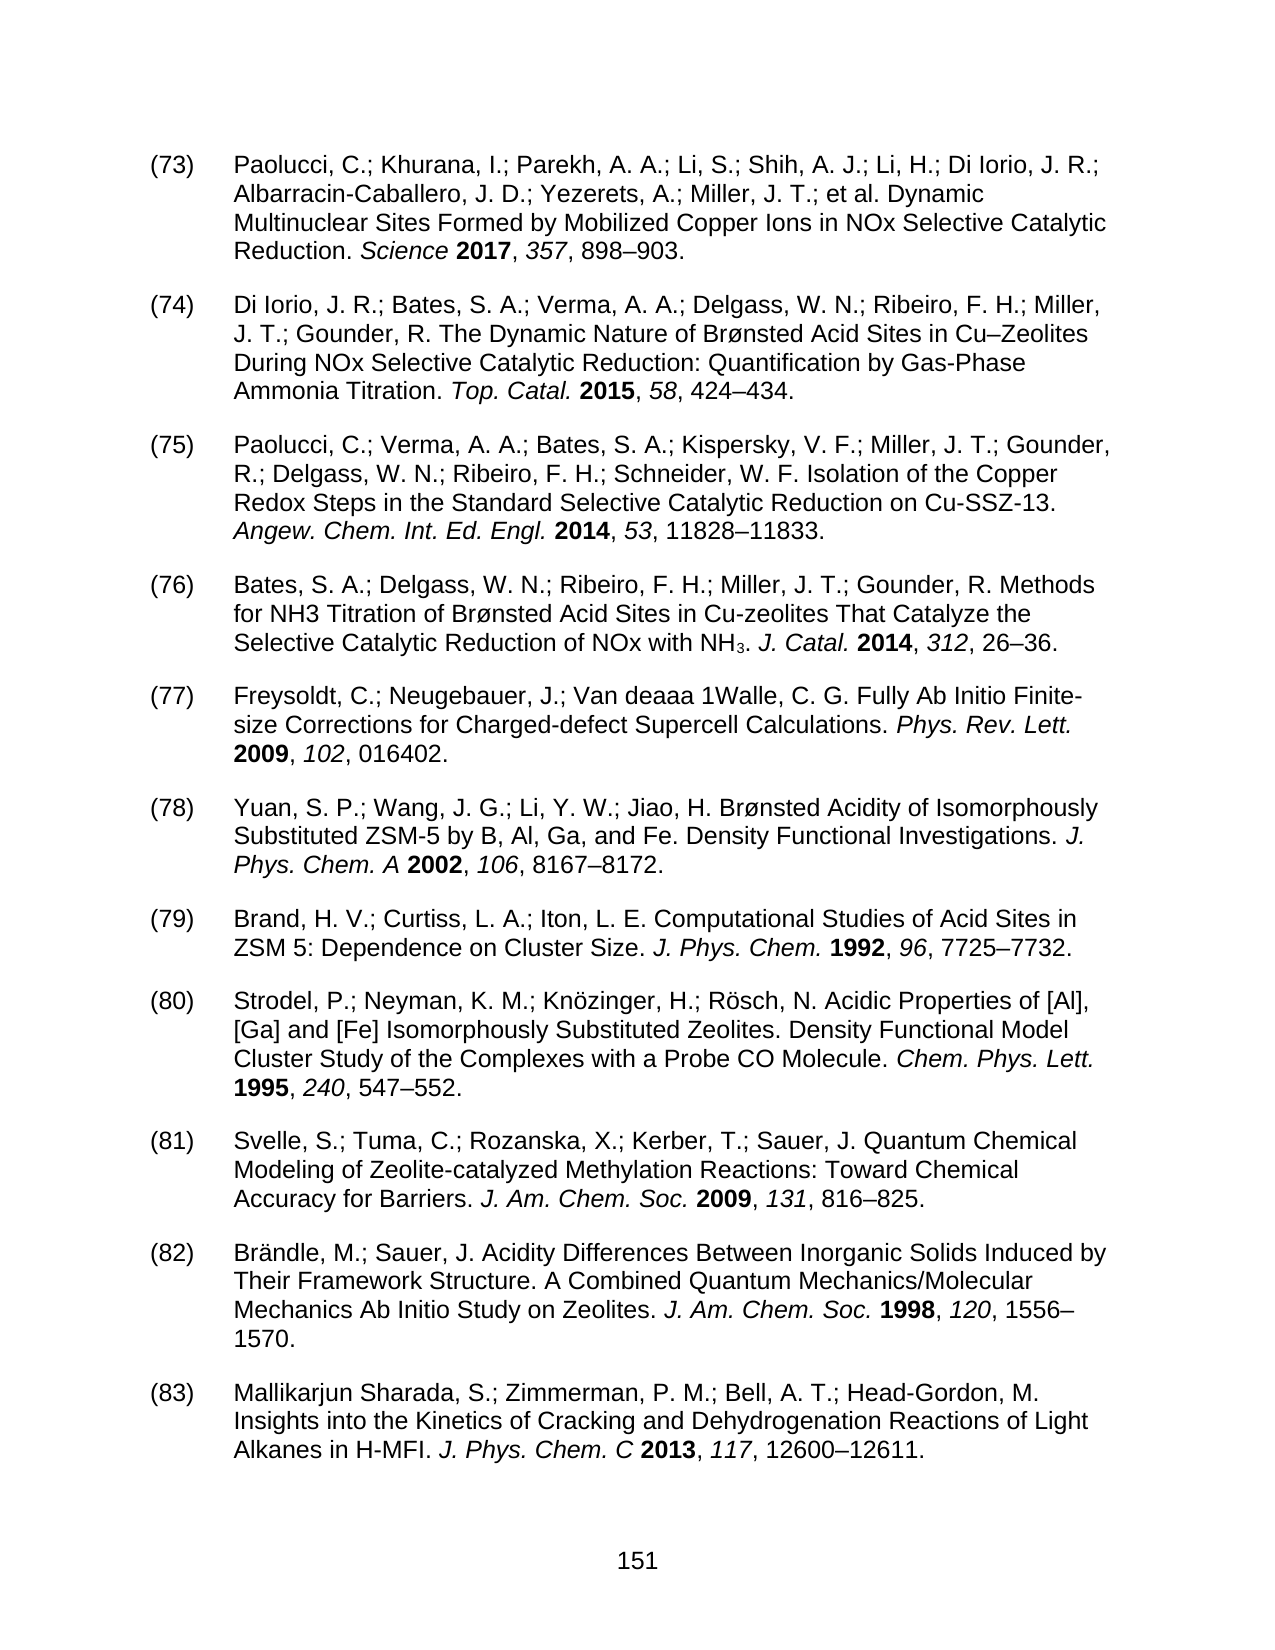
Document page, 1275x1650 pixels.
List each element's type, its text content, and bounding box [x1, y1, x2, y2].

text (81) Svelle, S.; Tuma, C.; Rozanska, X.; Kerber, T.; Sauer, J. Quantum Chemical Modeling of Zeolite-catalyzed Methylation Reactions: Toward Chemical Accuracy for Barriers. J. Am. Chem. Soc. 2009, 131, 816–825. [150, 1126, 1125, 1212]
text (74) Di Iorio, J. R.; Bates, S. A.; Verma, A. A.; Delgass, W. N.; Ribeiro, F. H.; Miller, J. T.; Gounder, R. The Dynamic Nature of Brønsted Acid Sites in Cu–Zeolites During NOx Selective Catalytic Reduction: Quantification by Gas-Phase Ammonia Titration. Top. Catal. 2015, 58, 424–434. [150, 290, 1125, 405]
text (83) Mallikarjun Sharada, S.; Zimmerman, P. M.; Bell, A. T.; Head-Gordon, M. Insights into the Kinetics of Cracking and Dehydrogenation Reactions of Light Alkanes in H-MFI. J. Phys. Chem. C 2013, 117, 12600–12611. [150, 1377, 1125, 1464]
text (76) Bates, S. A.; Delgass, W. N.; Ribeiro, F. H.; Miller, J. T.; Gounder, R. Methods for NH3 Titration of Brønsted Acid Sites in Cu-zeolites That Catalyze the Selective Catalytic Reduction of NOx with NH3. J. Catal. 2014, 312, 26–36. [150, 570, 1125, 656]
text (77) Freysoldt, C.; Neugebauer, J.; Van deaaa 1Walle, C. G. Fully Ab Initio Finite-size Corrections for Charged-defect Supercell Calculations. Phys. Rev. Lett. 2009, 102, 016402. [150, 681, 1125, 767]
text (73) Paolucci, C.; Khurana, I.; Parekh, A. A.; Li, S.; Shih, A. J.; Li, H.; Di Iorio, J. R.; Albarracin-Caballero, J. D.; Yezerets, A.; Miller, J. T.; et al. Dynamic Multinuclear Sites Formed by Mobilized Copper Ions in NOx Selective Catalytic Reduction. Science 2017, 357, 898–903. [150, 150, 1125, 265]
text (80) Strodel, P.; Neyman, K. M.; Knözinger, H.; Rösch, N. Acidic Properties of [Al], [Ga] and [Fe] Isomorphously Substituted Zeolites. Density Functional Model Cluster Study of the Complexes with a Probe CO Molecule. Chem. Phys. Lett. 1995, 240, 547–552. [150, 986, 1125, 1101]
text (82) Brändle, M.; Sauer, J. Acidity Differences Between Inorganic Solids Induced by Their Framework Structure. A Combined Quantum Mechanics/Molecular Mechanics Ab Initio Study on Zeolites. J. Am. Chem. Soc. 1998, 120, 1556–1570. [150, 1237, 1125, 1352]
text (79) Brand, H. V.; Curtiss, L. A.; Iton, L. E. Computational Studies of Acid Sites in ZSM 5: Dependence on Cluster Size. J. Phys. Chem. 1992, 96, 7725–7732. [150, 904, 1125, 961]
text (78) Yuan, S. P.; Wang, J. G.; Li, Y. W.; Jiao, H. Brønsted Acidity of Isomorphously Substituted ZSM-5 by B, Al, Ga, and Fe. Density Functional Investigations. J. Phys. Chem. A 2002, 106, 8167–8172. [150, 792, 1125, 879]
text (75) Paolucci, C.; Verma, A. A.; Bates, S. A.; Kispersky, V. F.; Miller, J. T.; Gounder, R.; Delgass, W. N.; Ribeiro, F. H.; Schneider, W. F. Isolation of the Copper Redox Steps in the Standard Selective Catalytic Reduction on Cu-SSZ-13. Angew. Chem. Int. Ed. Engl. 2014, 53, 11828–11833. [150, 430, 1125, 545]
